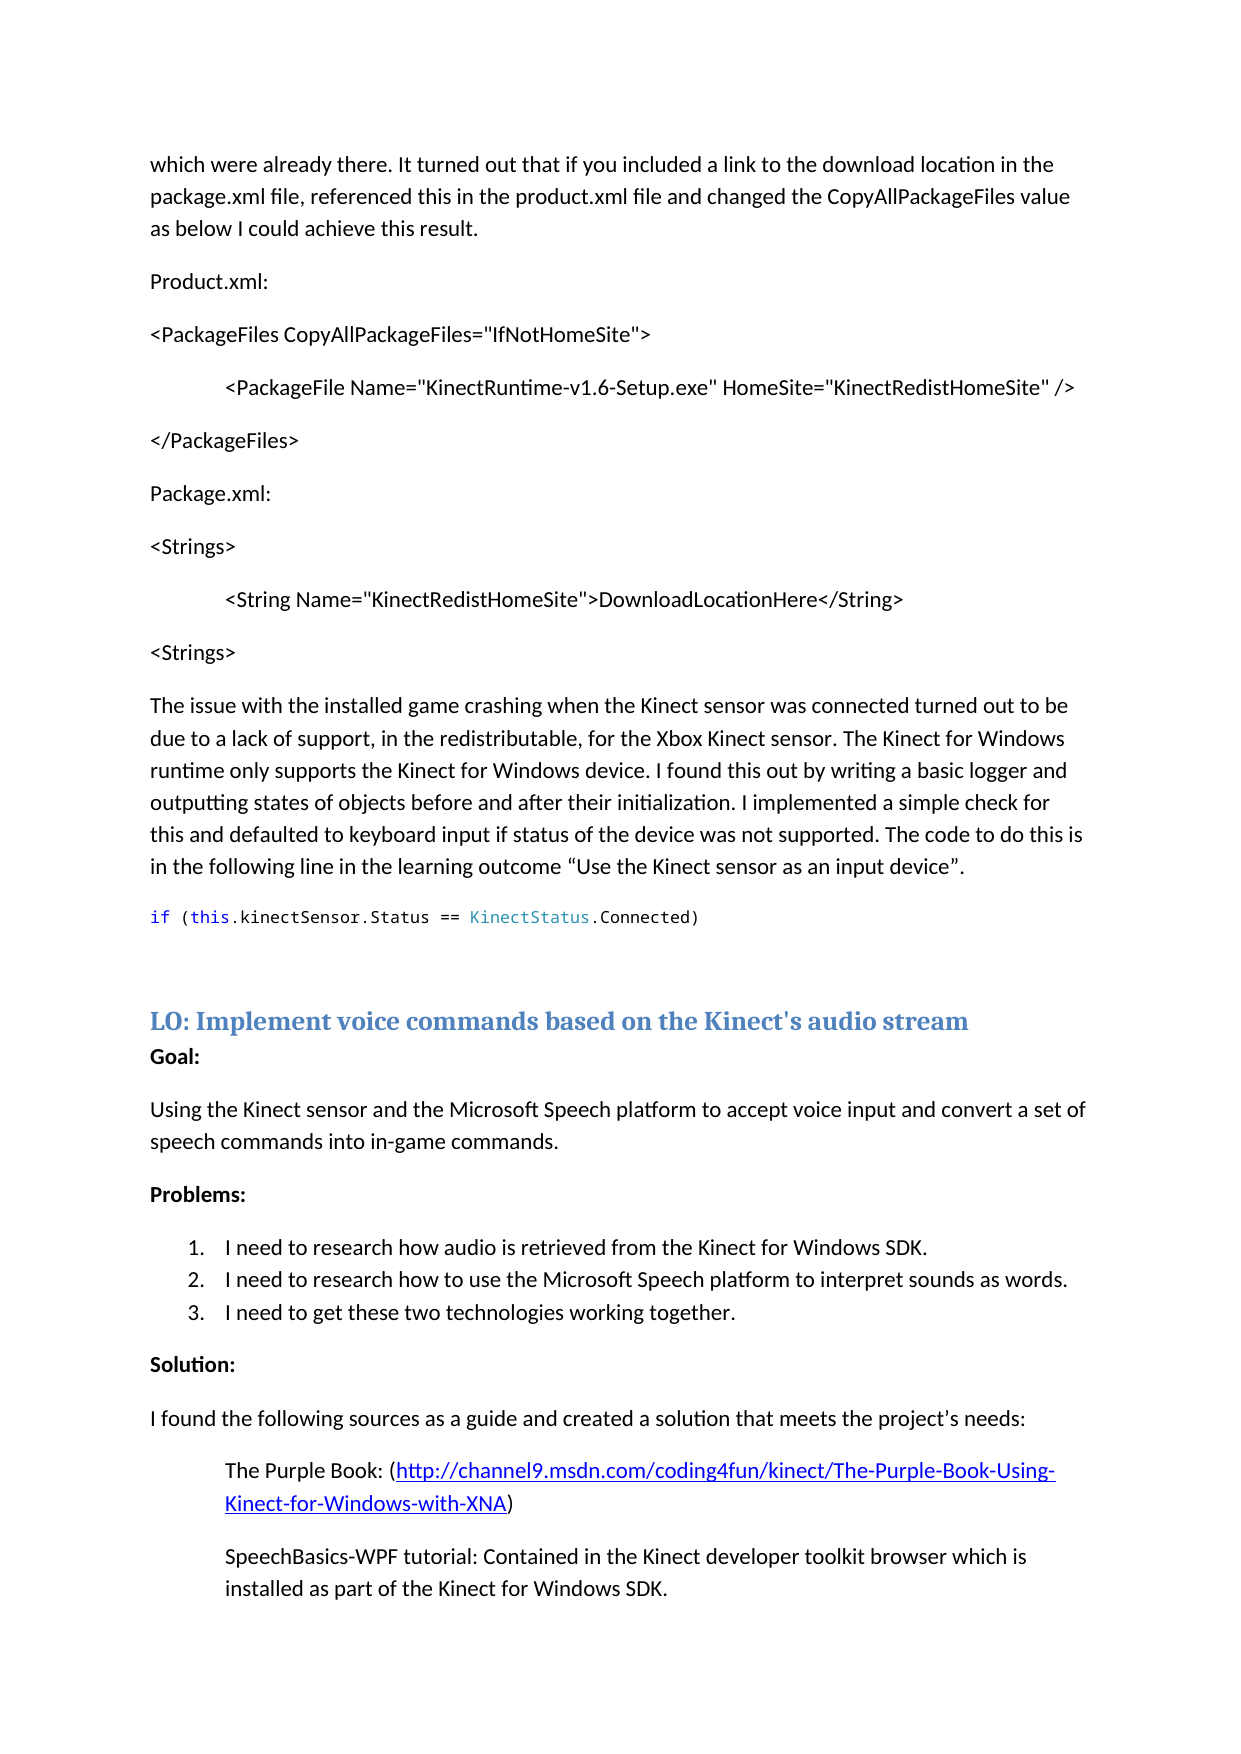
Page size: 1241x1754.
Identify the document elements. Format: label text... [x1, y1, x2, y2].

subtitle LO: Implement voice commands based on the Kinect's audio stream [150, 1006, 1090, 1037]
text SpeechBasics-WPF tutorial: Contained in the Kinect developer toolkit browser which is installed as part of the Kinect for Windows SDK. [225, 1542, 1090, 1602]
text Using the Kinect sensor and the Microsoft Speech platform to accept voice input and convert a set of speech commands into in-game commands. [150, 1095, 1090, 1155]
text Goal: [150, 1042, 1090, 1070]
text <PackageFile Name="KinectRuntime-v1.6-Setup.exe" HomeSite="KinectRedistHomeSite" /> [150, 373, 1090, 401]
text I found the following sources as a guide and created a solution that meets the project’s needs: [150, 1404, 1090, 1432]
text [150, 150, 1090, 242]
text if (this.kinectSensor.Status == KinectStatus.Connected) [150, 906, 1090, 928]
list I need to get these two technologies working together. [187, 1298, 1090, 1326]
text Problems: [150, 1180, 1090, 1208]
text </PackageFiles> [150, 426, 1090, 454]
text <PackageFiles CopyAllPackageFiles="IfNotHomeSite"> [150, 320, 1090, 348]
text The Purple Book: (http://channel9.msdn.com/coding4fun/kinect/The-Purple-Book-Using-Kinect-for-Windows-with-XNA) [225, 1457, 1090, 1517]
text <Strings> [150, 532, 1090, 561]
text <String Name="KinectRedistHomeSite">DownloadLocationHere</String> [150, 586, 1090, 613]
list I need to research how audio is retrieved from the Kinect for Windows SDK. [187, 1233, 1090, 1261]
text <Strings> [150, 638, 1090, 667]
list I need to research how to use the Microsoft Speech platform to interpret sounds as words. [187, 1265, 1090, 1293]
text Solution: [150, 1351, 1090, 1379]
text Package.xml: [150, 479, 1090, 507]
text The issue with the installed game crashing when the Kinect sensor was connected turned out to be due to a lack of support, in the redistributable, for the Xbox Kinect sensor. The Kinect for Windows runtime only supports the Kinect for Windows device. I found this out by writing a basic logger and outputting states of objects before and after their initialization. I implemented a simple check for this and defaulted to keyboard input if status of the device was not supported. The code to do this is in the following line in the learning outcome “Use the Kinect sensor as an input device”. [150, 692, 1090, 881]
text Product.xml: [150, 267, 1090, 295]
